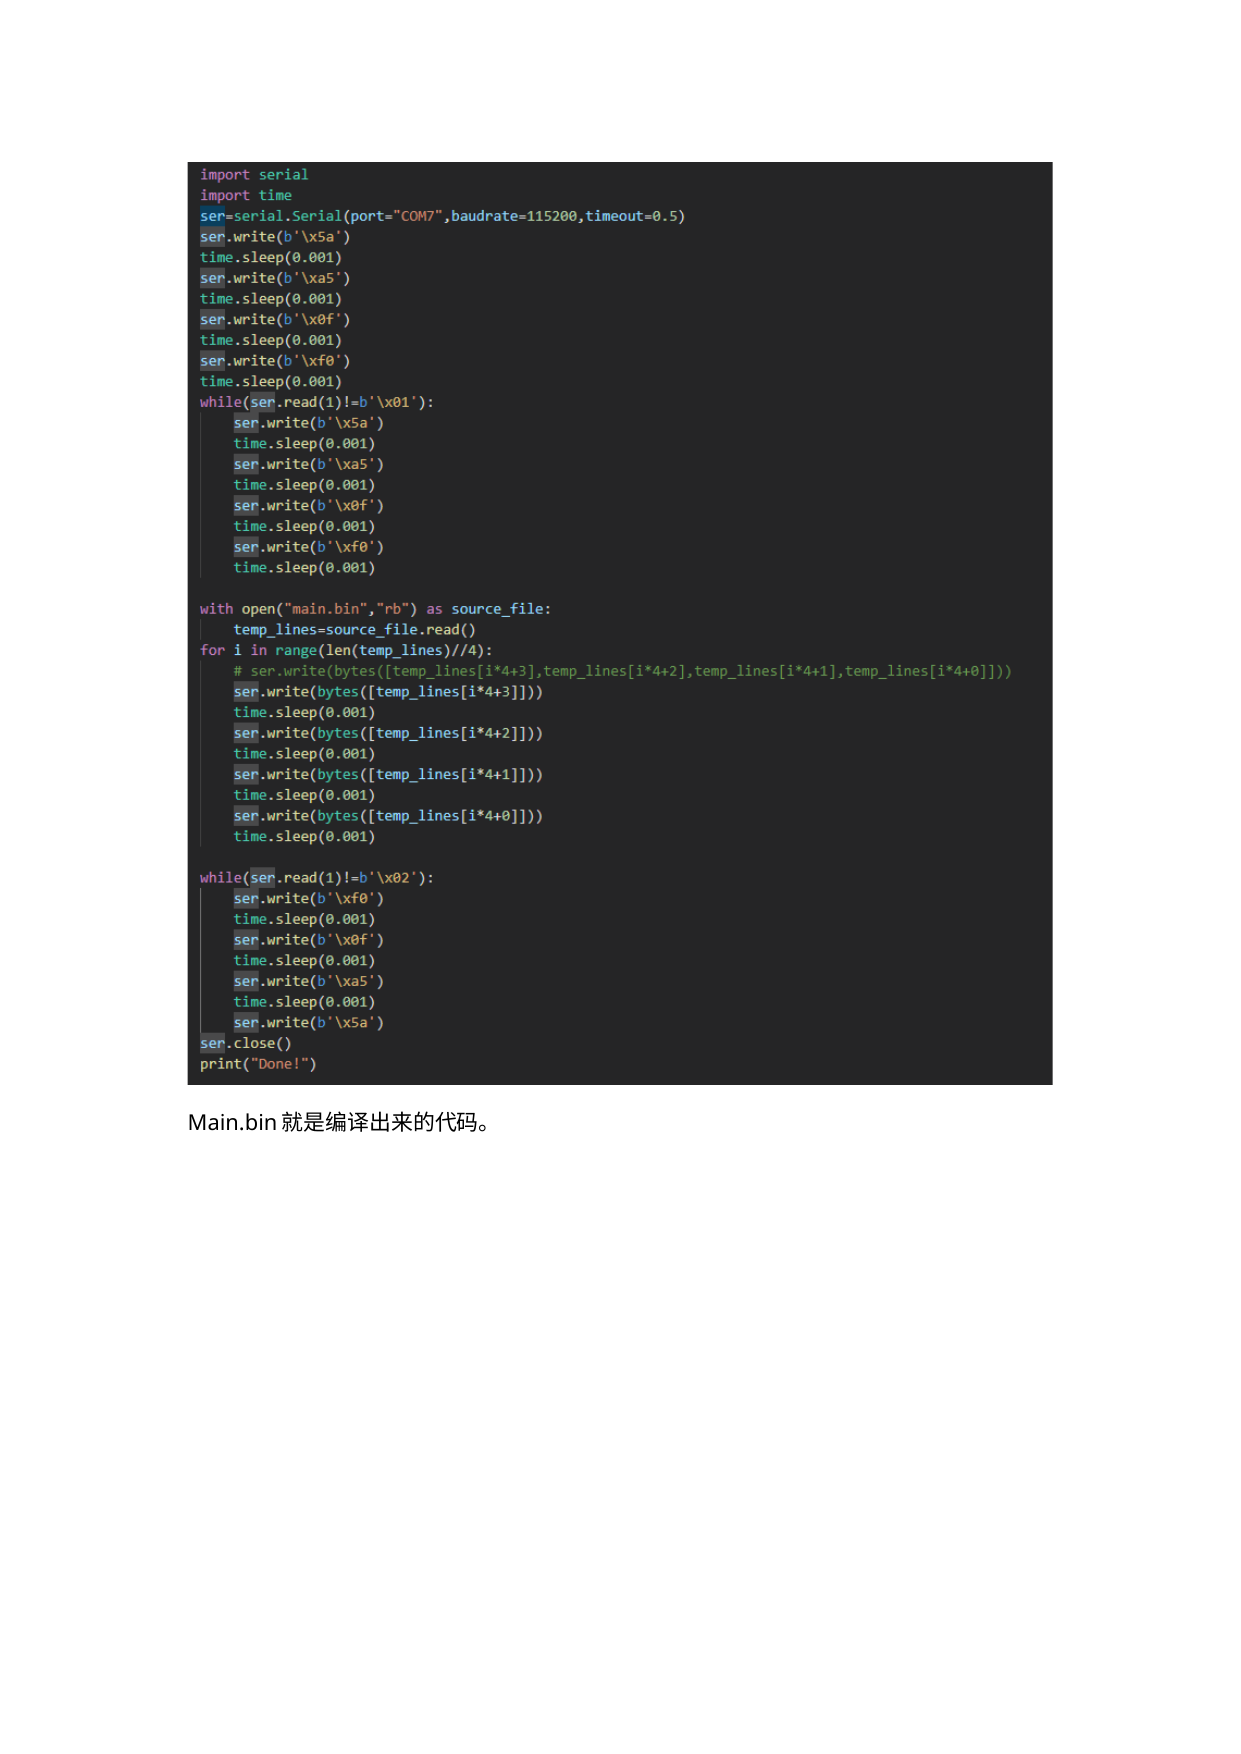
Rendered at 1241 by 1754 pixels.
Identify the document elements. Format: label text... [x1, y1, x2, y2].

picture [187, 162, 1053, 1085]
text Main.bin就是编译出来的代码。 [187, 1104, 1053, 1137]
